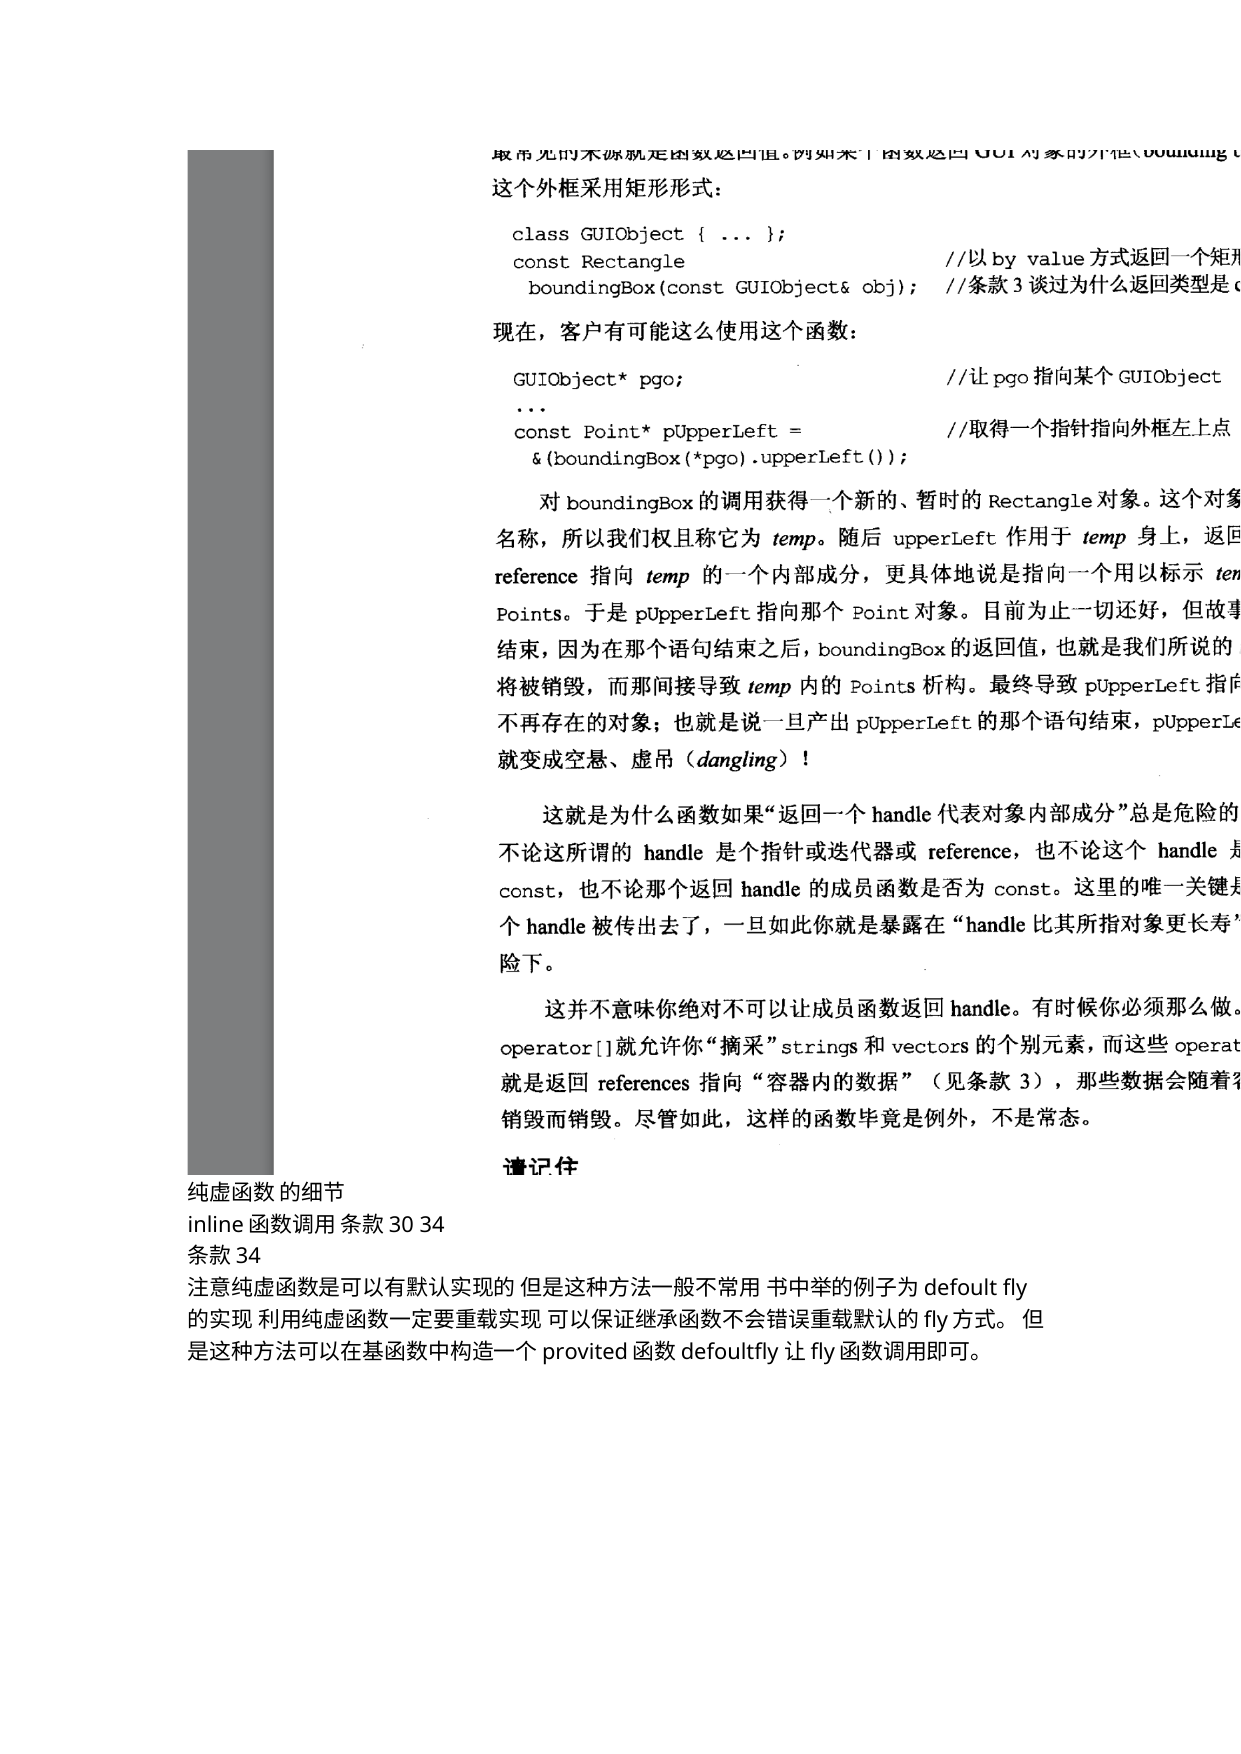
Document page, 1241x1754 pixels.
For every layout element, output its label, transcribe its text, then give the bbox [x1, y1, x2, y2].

text 纯虚函数 的细节 [187, 1175, 1053, 1207]
text 注意纯虚函数是可以有默认实现的 但是这种方法一般不常用 书中举的例子为defoult fly的实现 利用纯虚函数一定要重载实现 可以保证继承函数不会错误重载默认的fly方式。 但是这种方法可以在基函数中构造一个provited函数defoultfly 让fly函数调用即可。 [187, 1270, 1053, 1366]
text inline函数调用 条款30 34 [187, 1207, 1053, 1238]
picture [187, 150, 1241, 1175]
text 条款34 [187, 1238, 1053, 1270]
